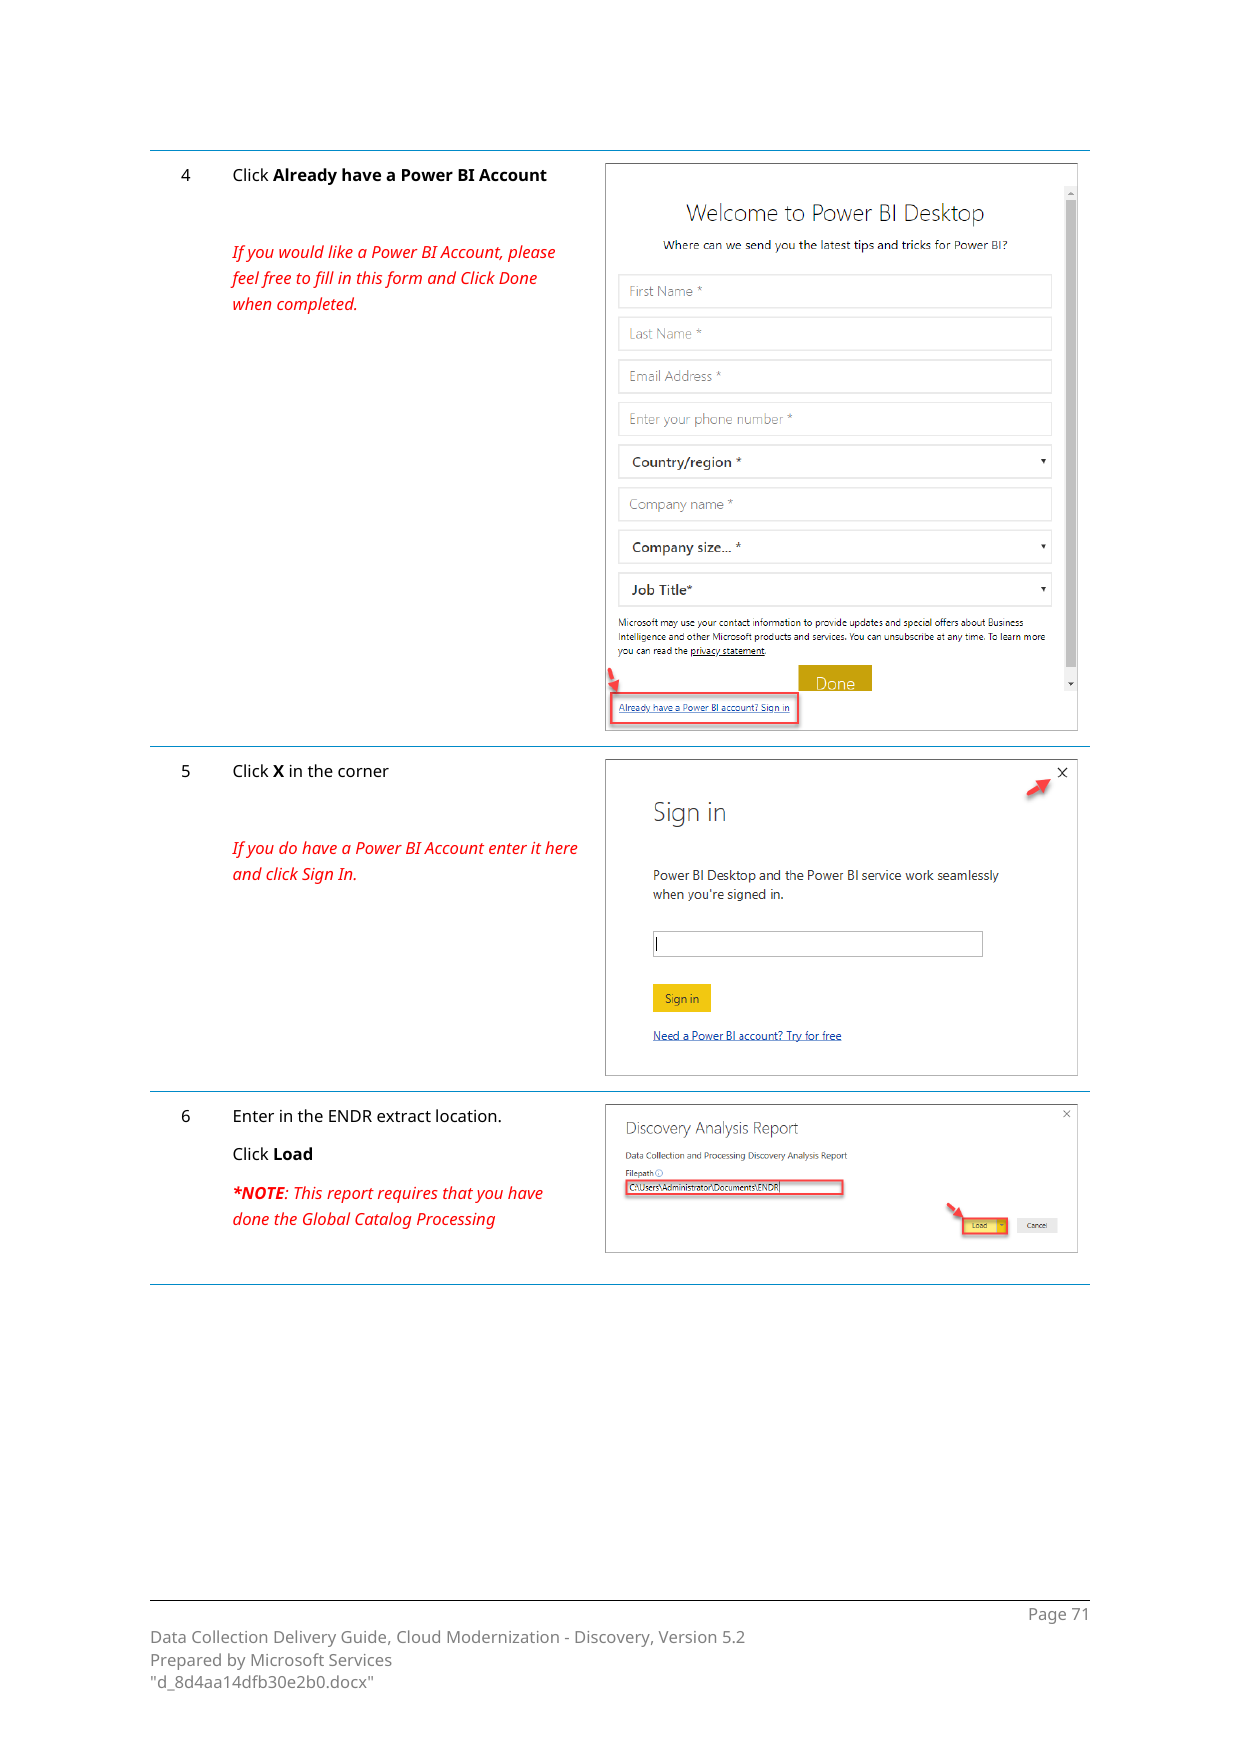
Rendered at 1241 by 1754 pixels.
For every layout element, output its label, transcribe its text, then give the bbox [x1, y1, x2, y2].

table_cell Enter in the ENDR extract location. Click Load *NOTE: This report requires that you have done the Global Catalog Processing [221, 1092, 593, 1284]
table_cell [593, 151, 1090, 746]
table_cell [593, 747, 1090, 1091]
picture [605, 1104, 1078, 1253]
table_cell 4 [150, 151, 221, 746]
table_cell [593, 1092, 1090, 1284]
picture [605, 163, 1078, 731]
table_cell Click X in the corner If you do have a Power BI Account enter it here and click Sign In. [221, 747, 593, 1091]
table_cell 5 [150, 747, 221, 1091]
table_cell 6 [150, 1092, 221, 1284]
picture [605, 759, 1078, 1076]
table_cell Click Already have a Power BI Account If you would like a Power BI Account, please feel free to fill in this form and Click Done when completed. [221, 151, 593, 746]
